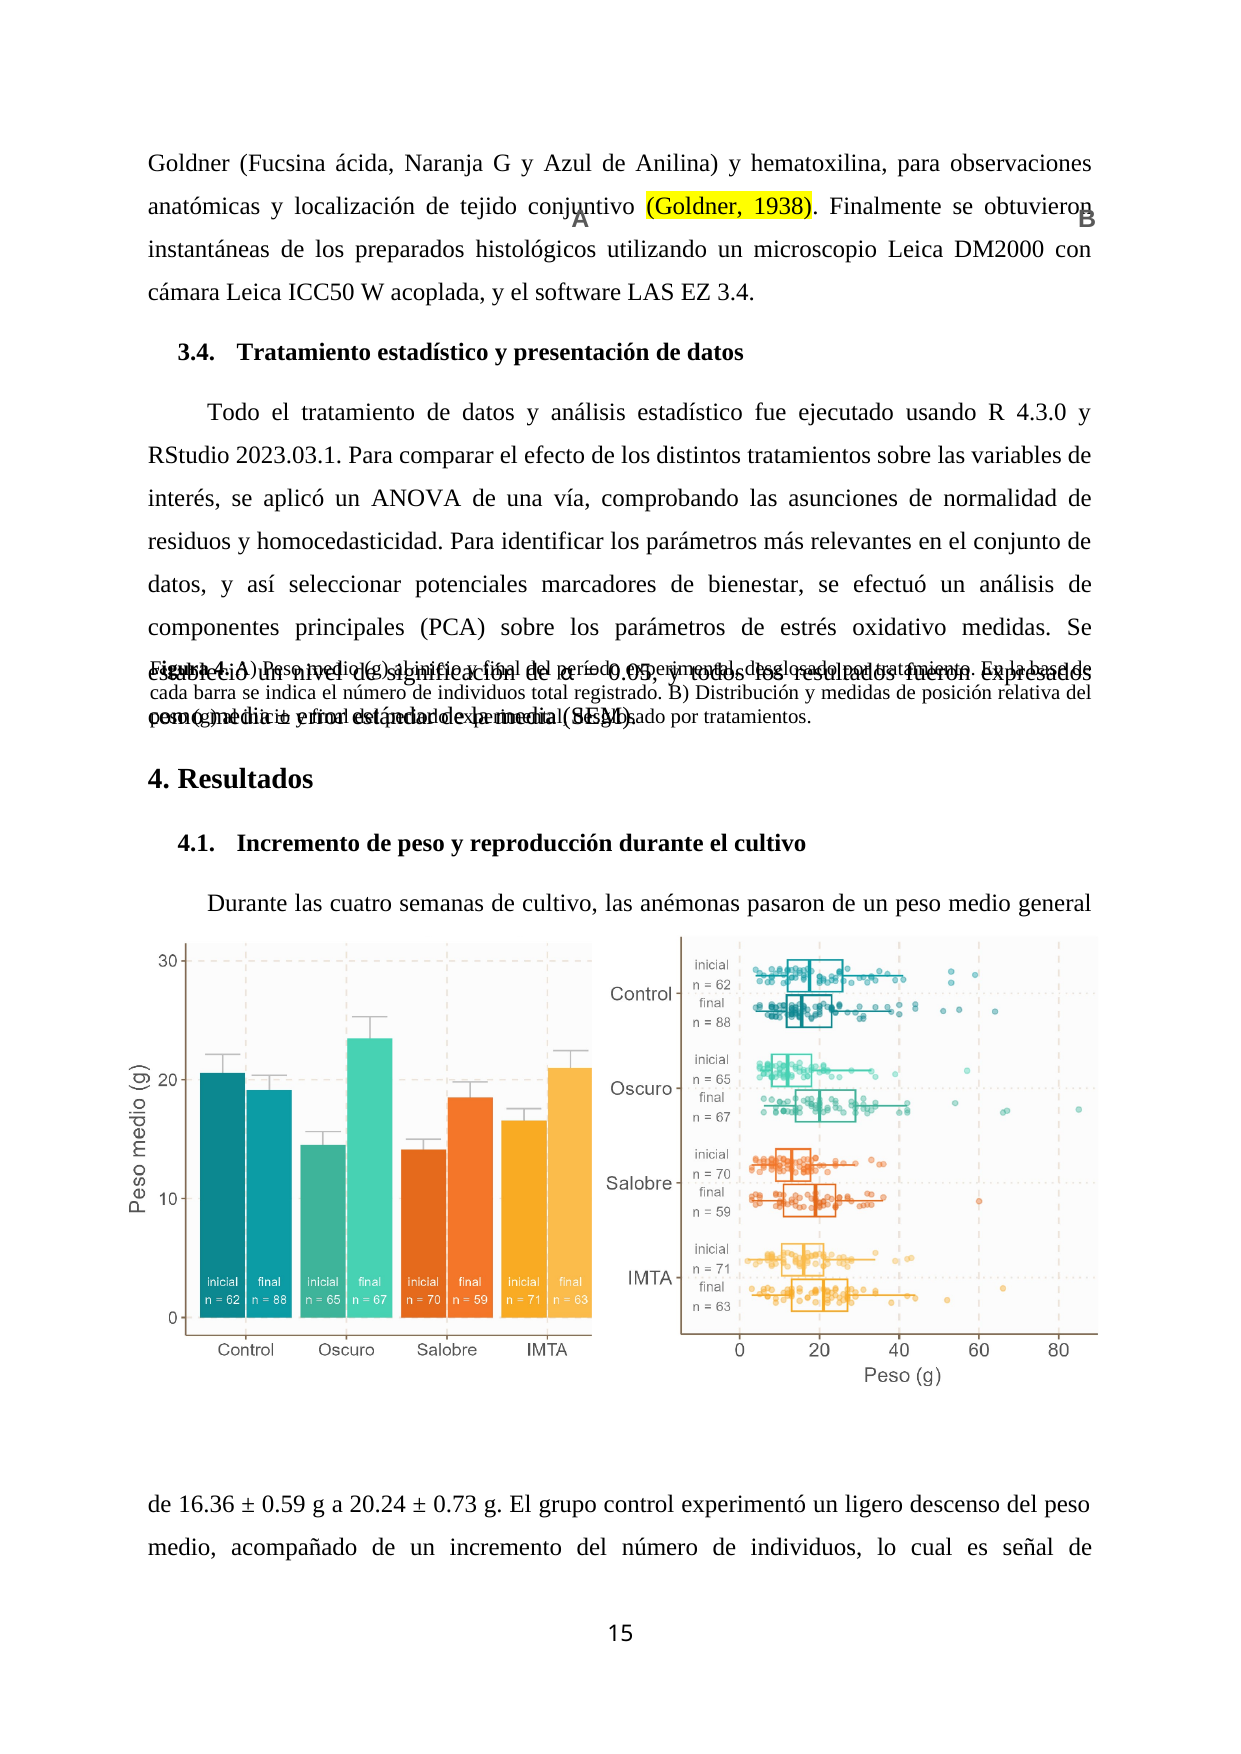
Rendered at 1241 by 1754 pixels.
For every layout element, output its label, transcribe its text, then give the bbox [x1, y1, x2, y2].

picture [120, 929, 1107, 1393]
text Tratamiento estadístico y presentación de datos [177, 337, 1092, 366]
text Todo el tratamiento de datos y análisis estadístico fue ejecutado usando R 4.3.0 y RStudio 2023.03.1. Para comparar el efecto de los distintos tratamientos sobre las variables de interés, se aplicó un ANOVA de una vía, comprobando las asunciones de normalidad de residuos y homocedasticidad. Para identificar los parámetros más relevantes en el conjunto de datos, y así seleccionar potenciales marcadores de bienestar, se efectuó un análisis de componentes principales (PCA) sobre los parámetros de estrés oxidativo medidas. Se estableció un nivel de significación de α = 0.05, y todos los resultados fueron expresados como media ± error estándar de la media (SEM). [148, 397, 1092, 730]
list Resultados [148, 761, 1092, 794]
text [148, 1366, 1092, 1561]
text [148, 148, 1092, 306]
text Incremento de peso y reproducción durante el cultivo [177, 828, 1092, 857]
